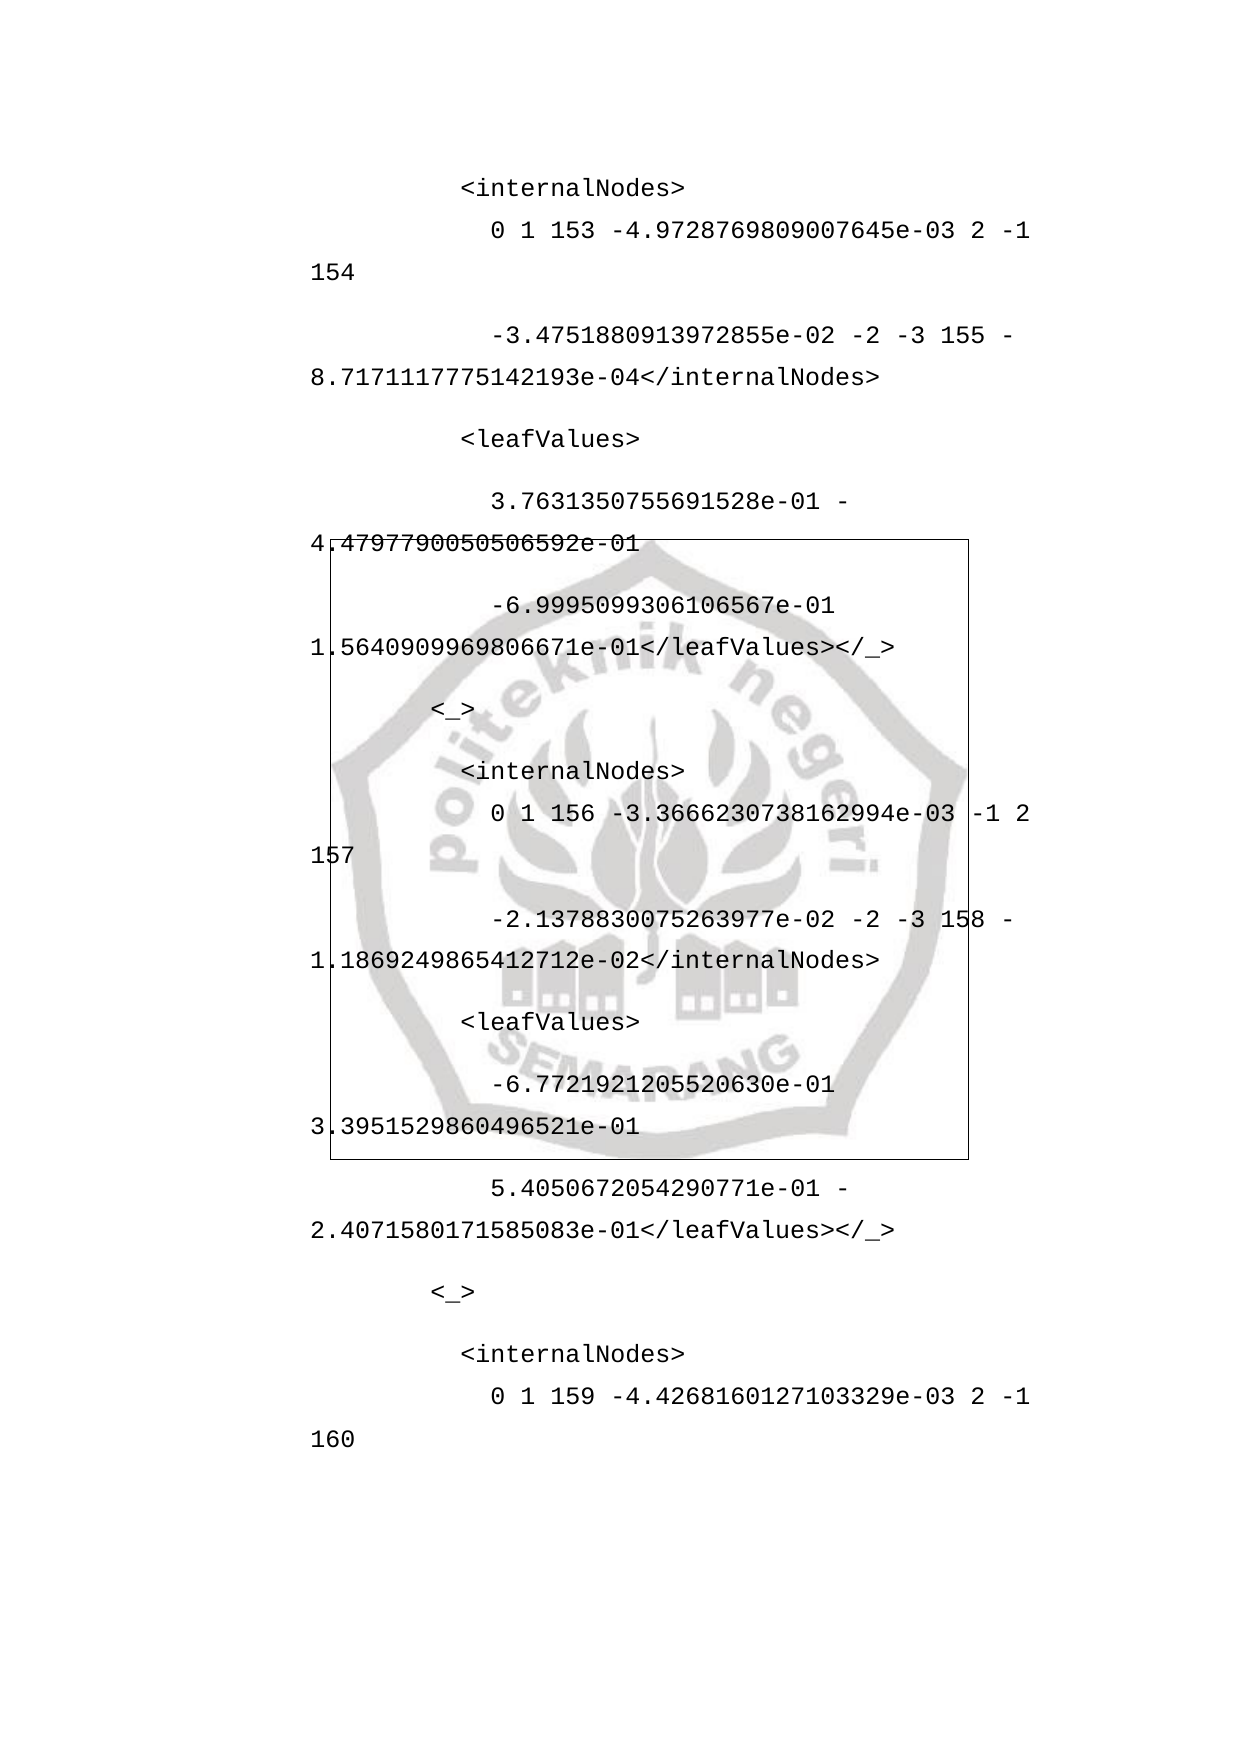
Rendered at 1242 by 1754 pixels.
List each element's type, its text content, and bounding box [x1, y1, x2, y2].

text 3.7631350755691528e-01 - [490, 489, 1067, 517]
text -6.7721921205520630e-01 [490, 1072, 1067, 1100]
text 160 [175, 1426, 355, 1455]
text -6.9995099306106567e-01 [490, 593, 1067, 621]
text <_> [430, 696, 1067, 724]
text 1.1869249865412712e-02</internalNodes> [310, 948, 1067, 976]
text 8.7171117775142193e-04</internalNodes> [310, 364, 1067, 392]
text 0 1 156 -3.3666230738162994e-03 -1 2 [490, 800, 1067, 829]
text <internalNodes> [460, 1342, 1067, 1369]
text -3.4751880913972855e-02 -2 -3 155 - [490, 323, 1067, 351]
text <internalNodes> [460, 175, 1067, 202]
text <leafValues> [460, 426, 1067, 455]
picture [331, 559, 968, 634]
text <leafValues> [460, 1010, 1067, 1038]
text 0 1 159 -4.4268160127103329e-03 2 -1 [490, 1384, 1067, 1412]
text 0 1 153 -4.9728769809007645e-03 2 -1 [490, 217, 1067, 246]
text <internalNodes> [460, 758, 1067, 786]
text 157 [175, 843, 355, 870]
text 3.3951529860496521e-01 [310, 1113, 1067, 1142]
text -2.1378830075263977e-02 -2 -3 158 - [490, 906, 1067, 934]
text 2.4071580171585083e-01</leafValues></_> [310, 1217, 1067, 1246]
picture [331, 1142, 968, 1159]
picture [331, 976, 968, 1113]
text 1.5640909969806671e-01</leafValues></_> [310, 634, 1067, 662]
text 4.4797790050506592e-01 [310, 530, 1067, 559]
picture [331, 662, 968, 948]
text 154 [175, 260, 355, 287]
text <_> [430, 1279, 1067, 1308]
text 5.4050672054290771e-01 - [490, 1176, 1067, 1204]
